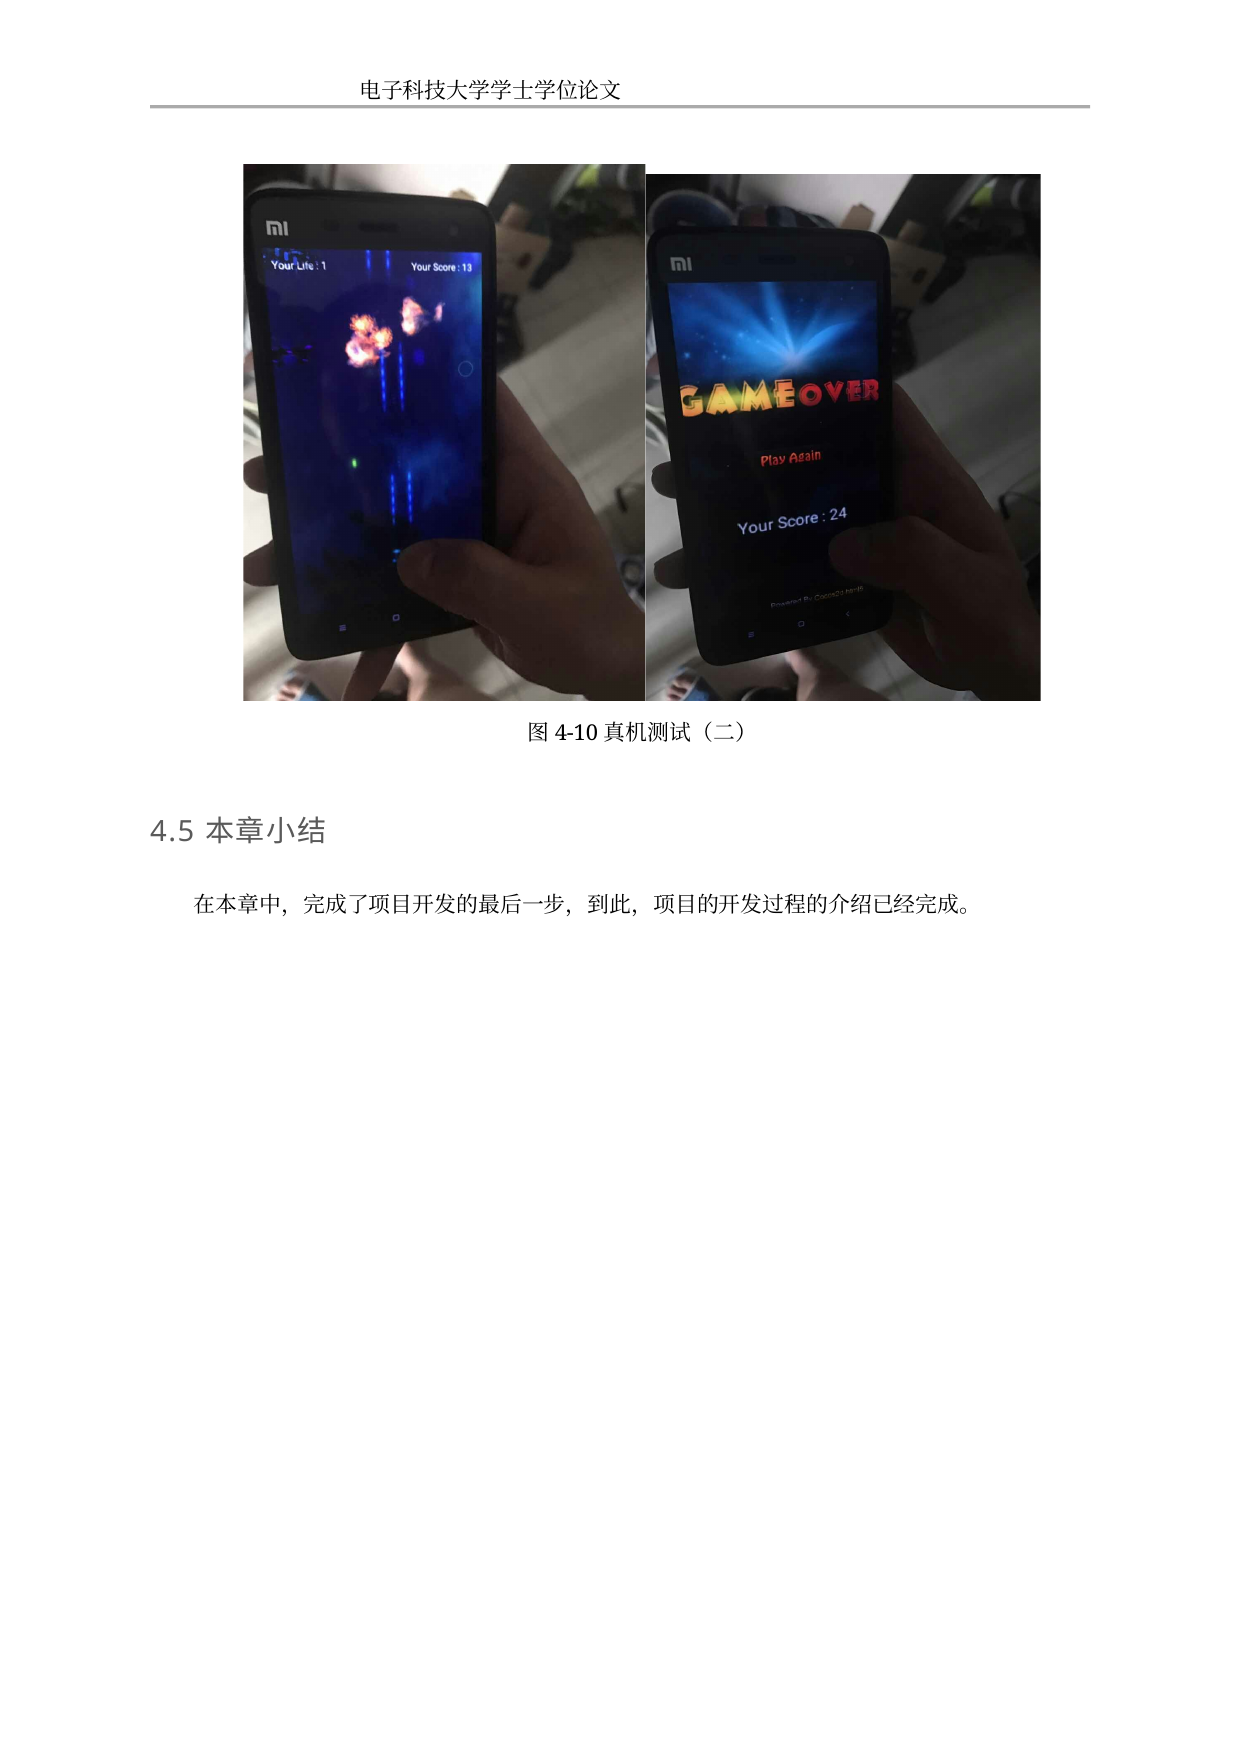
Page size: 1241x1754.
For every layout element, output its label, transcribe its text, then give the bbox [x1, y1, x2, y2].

text 图 4-10 真机测试（二） [150, 715, 1090, 747]
picture [243, 164, 1041, 701]
subtitle 4.5 本章小结 [150, 807, 1090, 850]
text 在本章中，完成了项目开发的最后一步，到此，项目的开发过程的介绍已经完成。 [150, 888, 1090, 919]
